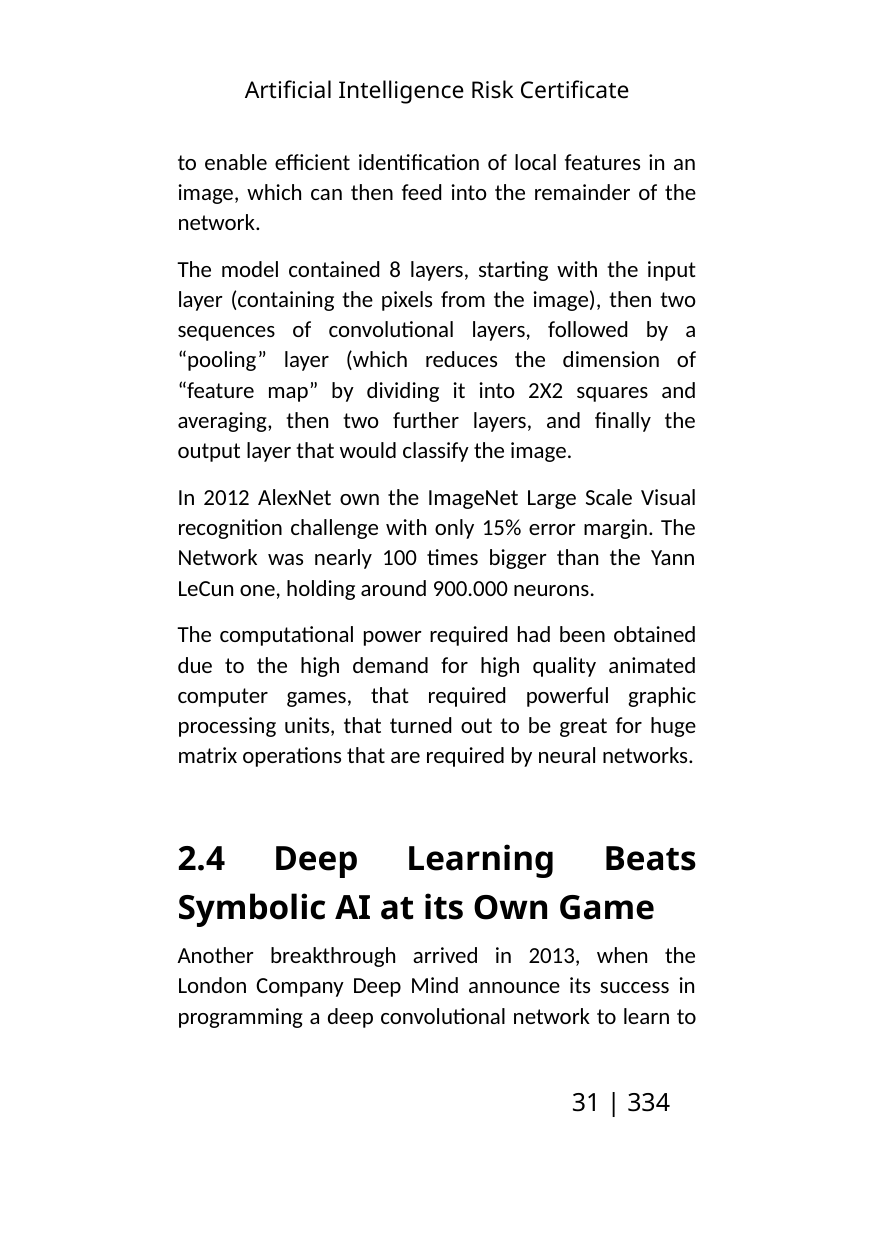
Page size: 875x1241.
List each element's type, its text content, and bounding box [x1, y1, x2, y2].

subtitle 2.4 Deep Learning Beats Symbolic AI at its Own Game [177, 835, 697, 929]
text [177, 148, 697, 236]
text In 2012 AlexNet own the ImageNet Large Scale Visual recognition challenge with only 15% error margin. The Network was nearly 100 times bigger than the Yann LeCun one, holding around 900.000 neurons. [177, 483, 697, 602]
text The model contained 8 layers, starting with the input layer (containing the pixels from the image), then two sequences of convolutional layers, followed by a “pooling” layer (which reduces the dimension of “feature map” by dividing it into 2X2 squares and averaging, then two further layers, and finally the output layer that would classify the image. [177, 255, 697, 464]
text The computational power required had been obtained due to the high demand for high quality animated computer games, that required powerful graphic processing units, that turned out to be great for huge matrix operations that are required by neural networks. [177, 621, 697, 769]
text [177, 941, 697, 1030]
